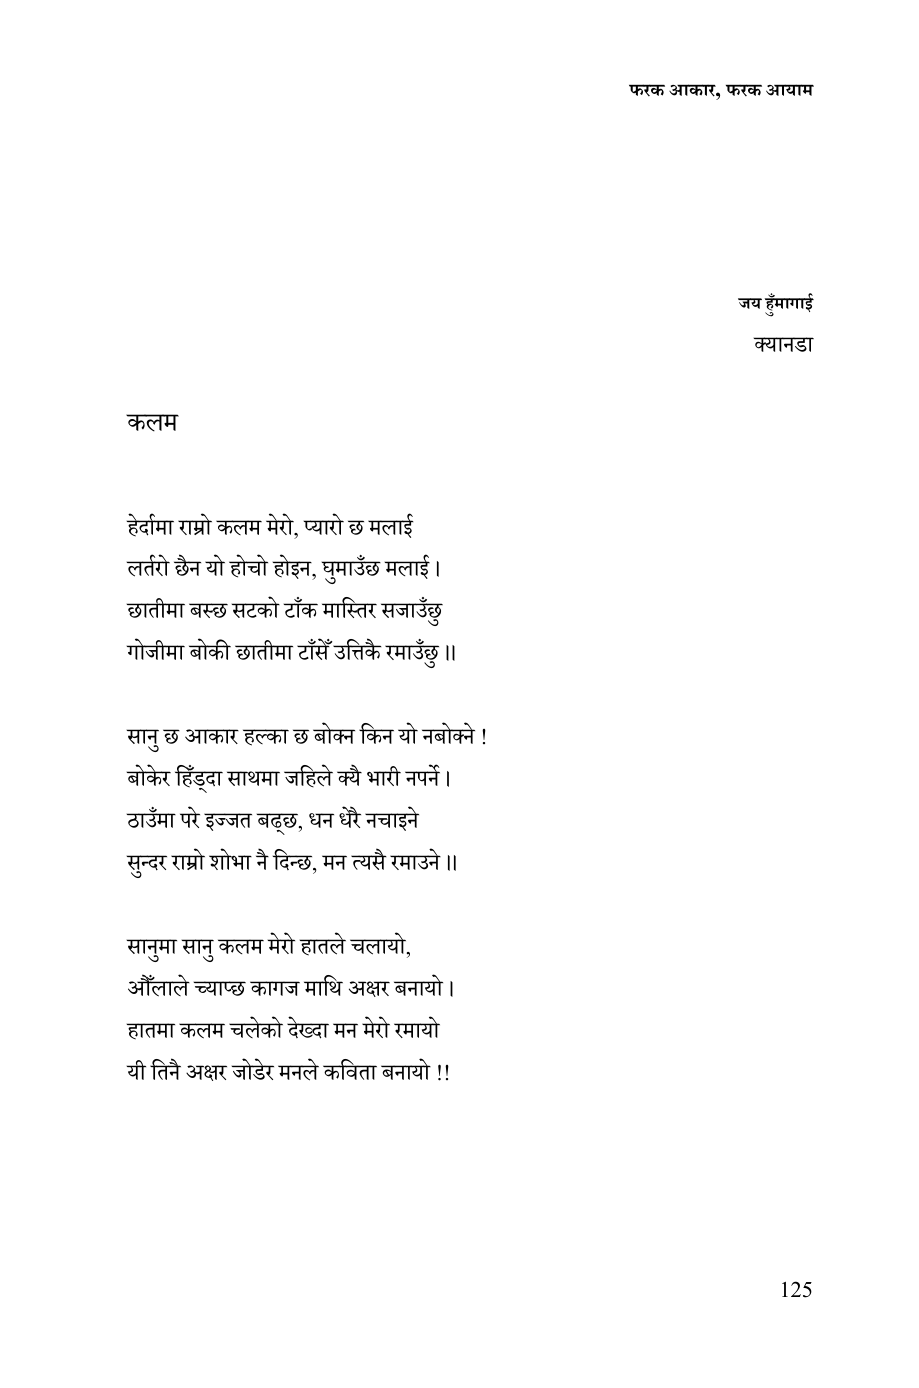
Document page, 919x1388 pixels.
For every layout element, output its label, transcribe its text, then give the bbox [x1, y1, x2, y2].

text औँलाले च्याप्छ कागज माथि अक्षर बनायो । [127, 975, 813, 1009]
text हेर्दामा राम्रो कलम मेरो, प्यारो छ मलाई [127, 513, 813, 547]
text हातमा कलम चलेको देख्दा मन मेरो रमायो [127, 1017, 813, 1051]
text यी तिनै अक्षर जोडेर मनले कविता बनायो !! [127, 1059, 813, 1093]
text लर्तरो छैन यो होचो होइन, घुमाउँछ मलाई । [127, 555, 813, 589]
text छातीमा बस्छ सटको टाँक मास्तिर सजाउँछु [127, 597, 813, 631]
title जय हुँमागाई [127, 276, 813, 319]
text गोजीमा बोकी छातीमा टाँसेँ उत्तिकै रमाउँछु ।। [127, 639, 813, 673]
text सानु छ आकार हल्का छ बोक्न किन यो नबोक्ने ! [127, 723, 813, 757]
text सुन्दर राम्रो शोभा नै दिन्छ, मन त्यसै रमाउने ।। [127, 849, 813, 883]
text ठाउँमा परे इज्जत बढ्छ, धन धेरै नचाइने [127, 807, 813, 841]
text क्यानडा [127, 331, 813, 365]
text सानुमा सानु कलम मेरो हातले चलायो, [127, 933, 813, 967]
subtitle कलम [127, 407, 813, 445]
text बोकेर हिँड्दा साथमा जहिले क्यै भारी नपर्ने । [127, 765, 813, 799]
